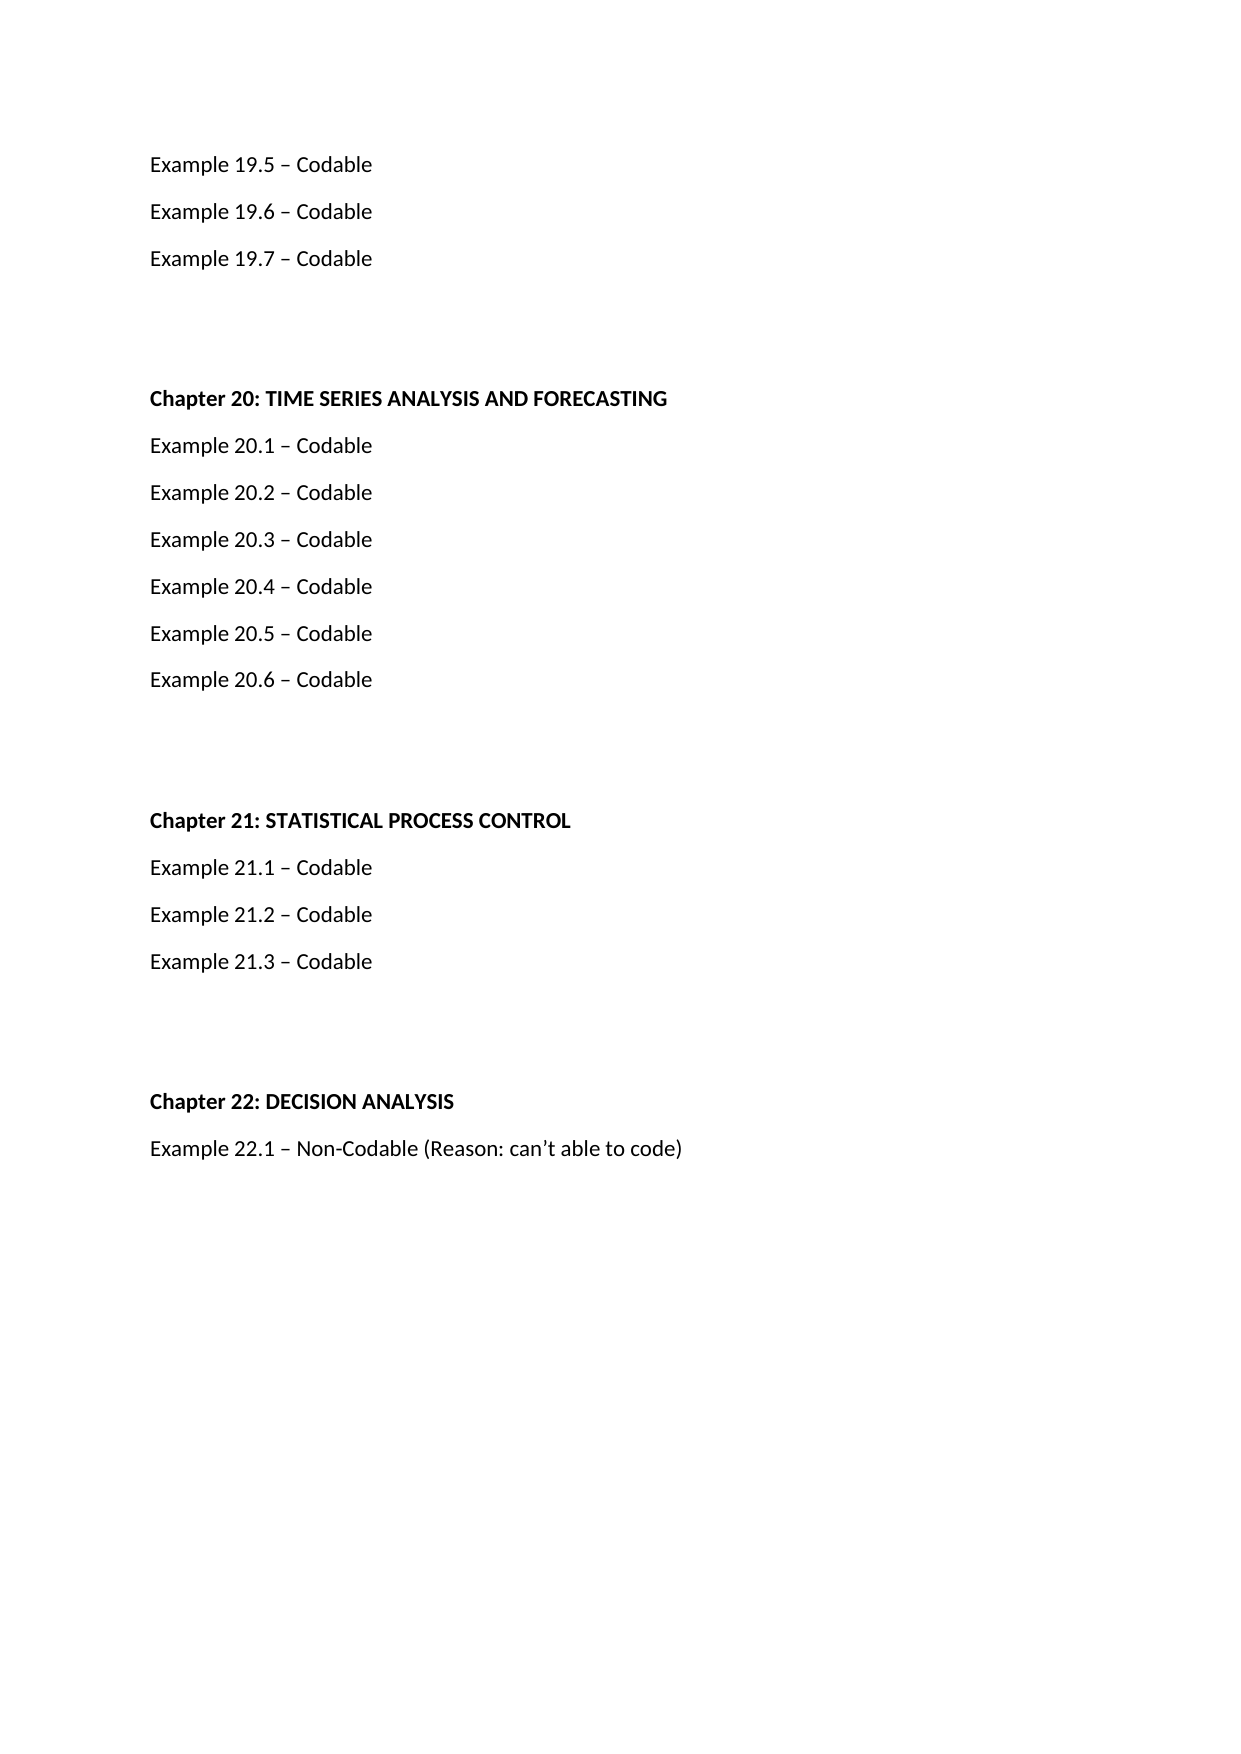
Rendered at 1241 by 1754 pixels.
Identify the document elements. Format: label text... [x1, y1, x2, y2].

text Example 20.4 – Codable [150, 572, 1090, 600]
text Example 20.5 – Codable [150, 619, 1090, 647]
text Example 19.6 – Codable [150, 197, 1090, 225]
text Chapter 22: DECISION ANALYSIS [150, 1087, 1090, 1116]
text Example 20.6 – Codable [150, 666, 1090, 694]
text Chapter 21: STATISTICAL PROCESS CONTROL [150, 806, 1090, 834]
text Example 19.5 – Codable [150, 150, 1090, 178]
text Example 21.3 – Codable [150, 947, 1090, 975]
text Example 20.1 – Codable [150, 431, 1090, 459]
text Example 21.1 – Codable [150, 853, 1090, 881]
text Example 21.2 – Codable [150, 900, 1090, 928]
text Chapter 20: TIME SERIES ANALYSIS AND FORECASTING [150, 384, 1090, 412]
text Example 20.2 – Codable [150, 478, 1090, 506]
text Example 20.3 – Codable [150, 525, 1090, 553]
text Example 19.7 – Codable [150, 244, 1090, 272]
text Example 22.1 – Non-Codable (Reason: can’t able to code) [150, 1134, 1090, 1162]
